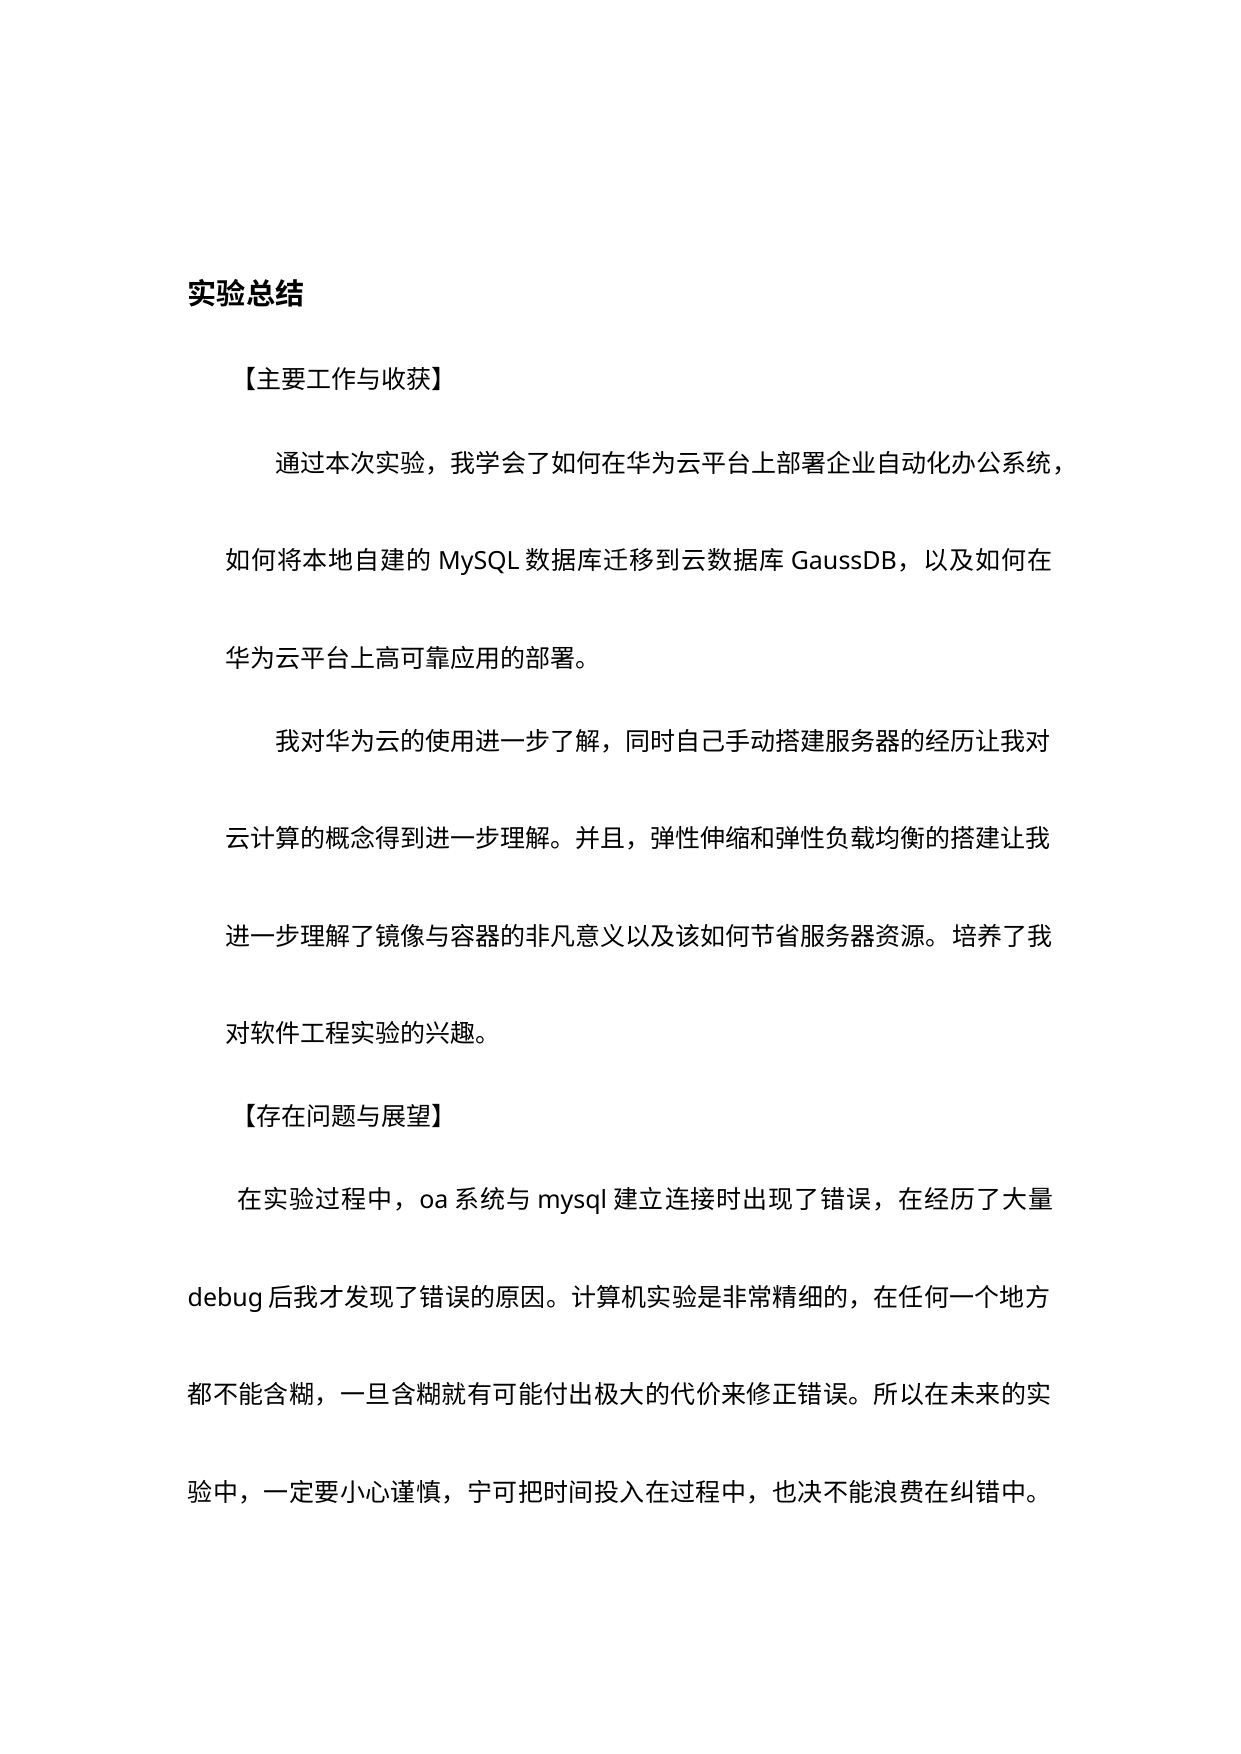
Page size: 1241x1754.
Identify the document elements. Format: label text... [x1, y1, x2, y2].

list 我对华为云的使用进一步了解，同时自己手动搭建服务器的经历让我对云计算的概念得到进一步理解。并且，弹性伸缩和弹性负载均衡的搭建让我进一步理解了镜像与容器的非凡意义以及该如何节省服务器资源。培养了我对软件工程实验的兴趣。 [225, 707, 1053, 1064]
list 实验总结 [187, 259, 1053, 324]
text 【主要工作与收获】 [187, 346, 1053, 411]
list 通过本次实验，我学会了如何在华为云平台上部署企业自动化办公系统，如何将本地自建的MySQL数据库迁移到云数据库GaussDB，以及如何在华为云平台上高可靠应用的部署。 [225, 429, 1053, 689]
text 【存在问题与展望】 [187, 1082, 1053, 1147]
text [187, 1166, 1053, 1523]
